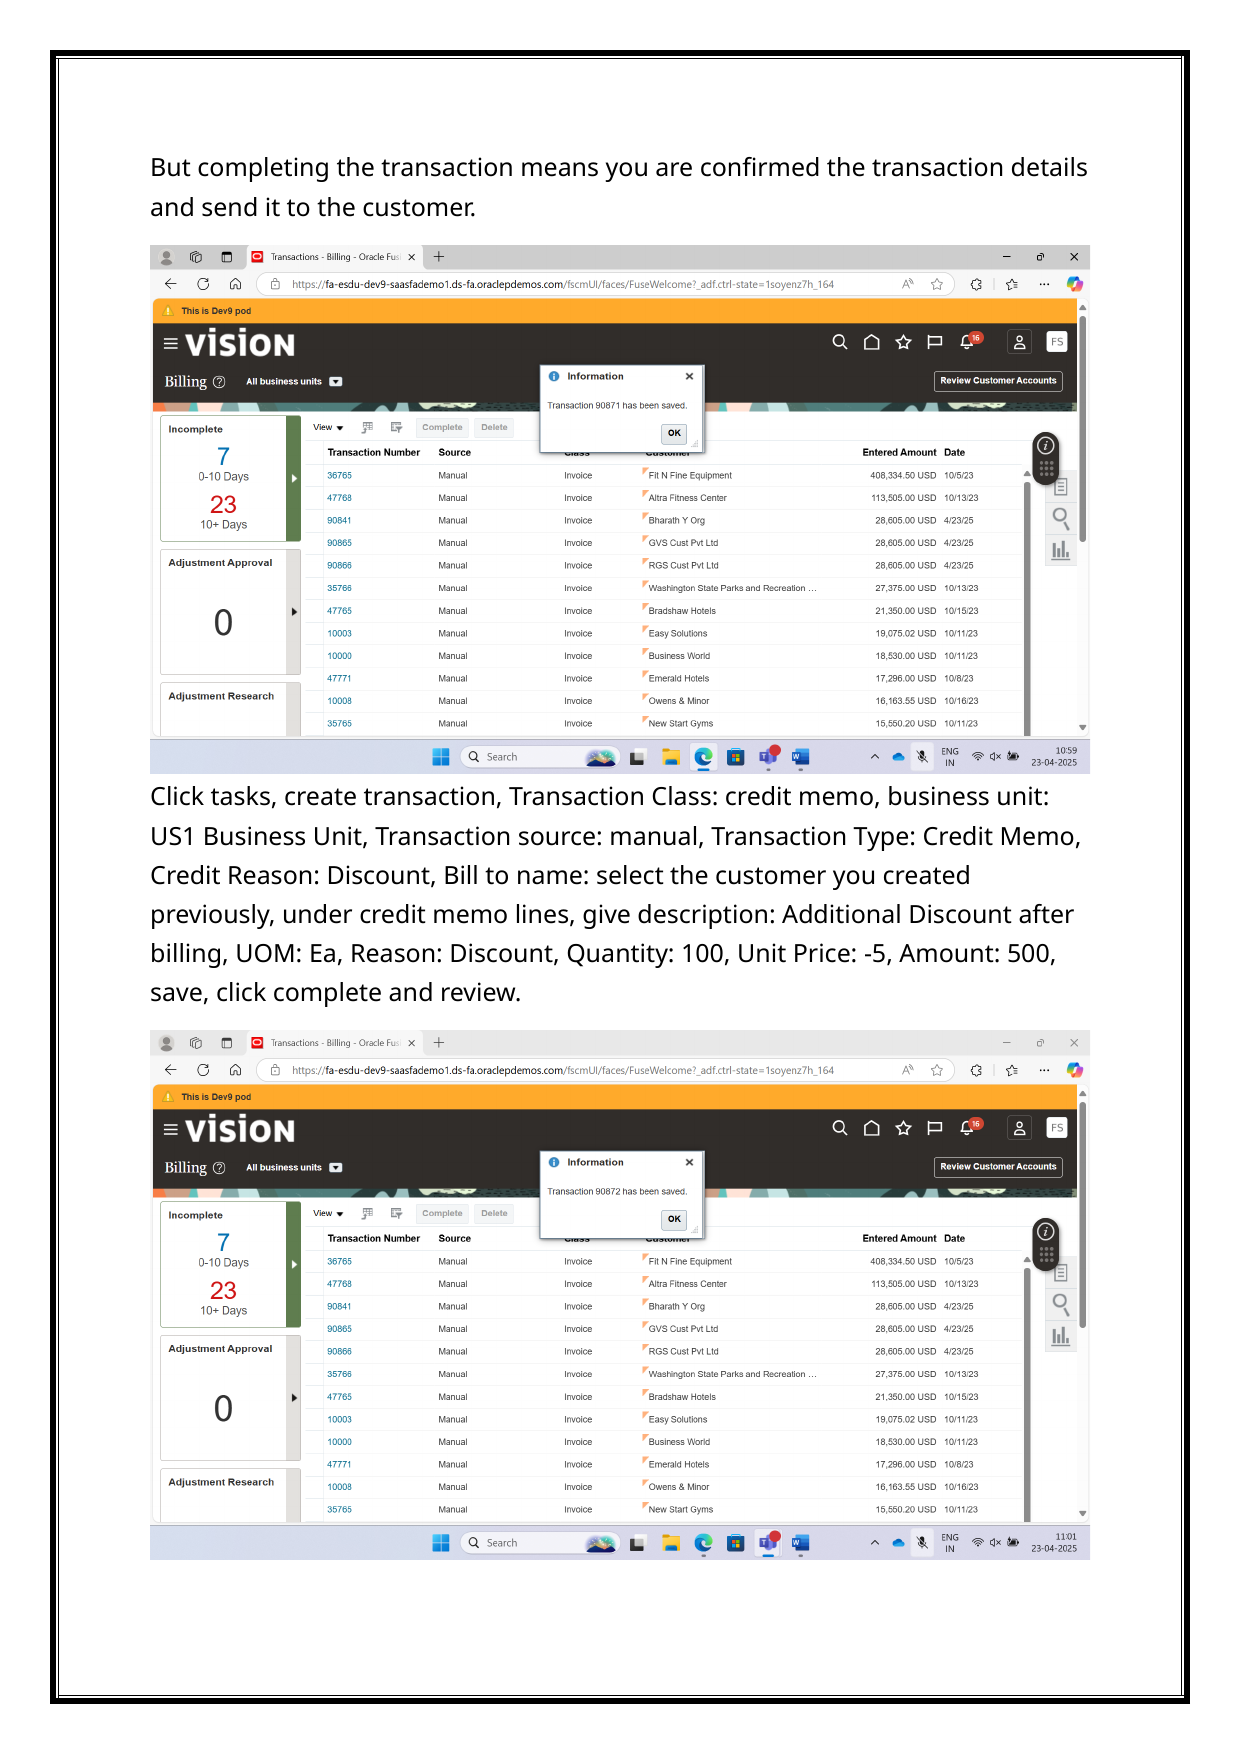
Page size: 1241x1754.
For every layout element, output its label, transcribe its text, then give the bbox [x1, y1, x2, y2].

picture [150, 1030, 1091, 1560]
text Click tasks, create transaction, Transaction Class: credit memo, business unit: US1 Business Unit, Transaction source: manual, Transaction Type: Credit Memo, Credit Reason: Discount, Bill to name: select the customer you created previously, under credit memo lines, give description: Additional Discount after billing, UOM: Ea, Reason: Discount, Quantity: 100, Unit Price: -5, Amount: 500, save, click complete and review. [150, 774, 1090, 1009]
text But completing the transaction means you are confirmed the transaction details and send it to the customer. [150, 150, 1090, 223]
picture [150, 245, 1091, 774]
